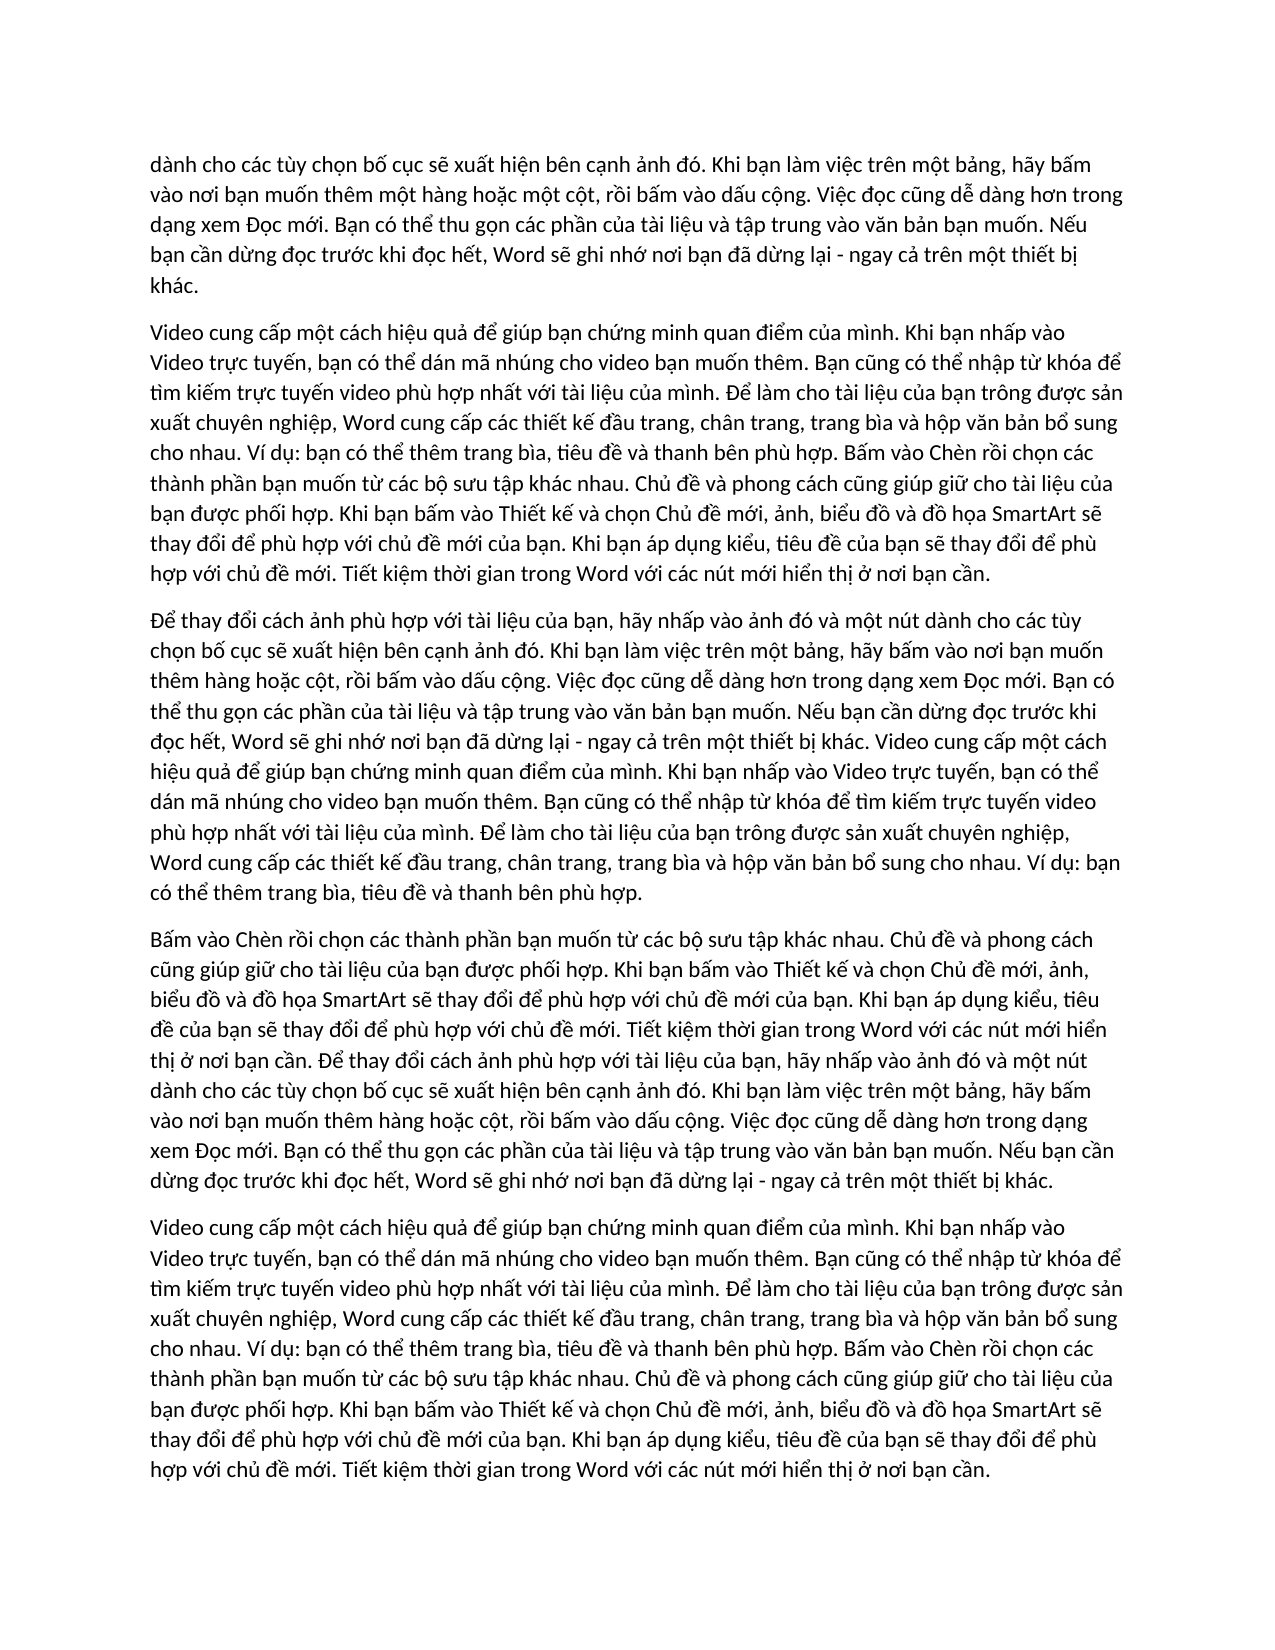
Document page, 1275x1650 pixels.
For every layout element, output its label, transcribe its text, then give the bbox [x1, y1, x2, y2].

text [150, 150, 1125, 299]
text Video cung cấp một cách hiệu quả để giúp bạn chứng minh quan điểm của mình. Khi bạn nhấp vào Video trực tuyến, bạn có thể dán mã nhúng cho video bạn muốn thêm. Bạn cũng có thể nhập từ khóa để tìm kiếm trực tuyến video phù hợp nhất với tài liệu của mình. Để làm cho tài liệu của bạn trông được sản xuất chuyên nghiệp, Word cung cấp các thiết kế đầu trang, chân trang, trang bìa và hộp văn bản bổ sung cho nhau. Ví dụ: bạn có thể thêm trang bìa, tiêu đề và thanh bên phù hợp. Bấm vào Chèn rồi chọn các thành phần bạn muốn từ các bộ sưu tập khác nhau. Chủ đề và phong cách cũng giúp giữ cho tài liệu của bạn được phối hợp. Khi bạn bấm vào Thiết kế và chọn Chủ đề mới, ảnh, biểu đồ và đồ họa SmartArt sẽ thay đổi để phù hợp với chủ đề mới của bạn. Khi bạn áp dụng kiểu, tiêu đề của bạn sẽ thay đổi để phù hợp với chủ đề mới. Tiết kiệm thời gian trong Word với các nút mới hiển thị ở nơi bạn cần. [150, 1213, 1125, 1483]
text Bấm vào Chèn rồi chọn các thành phần bạn muốn từ các bộ sưu tập khác nhau. Chủ đề và phong cách cũng giúp giữ cho tài liệu của bạn được phối hợp. Khi bạn bấm vào Thiết kế và chọn Chủ đề mới, ảnh, biểu đồ và đồ họa SmartArt sẽ thay đổi để phù hợp với chủ đề mới của bạn. Khi bạn áp dụng kiểu, tiêu đề của bạn sẽ thay đổi để phù hợp với chủ đề mới. Tiết kiệm thời gian trong Word với các nút mới hiển thị ở nơi bạn cần. Để thay đổi cách ảnh phù hợp với tài liệu của bạn, hãy nhấp vào ảnh đó và một nút dành cho các tùy chọn bố cục sẽ xuất hiện bên cạnh ảnh đó. Khi bạn làm việc trên một bảng, hãy bấm vào nơi bạn muốn thêm hàng hoặc cột, rồi bấm vào dấu cộng. Việc đọc cũng dễ dàng hơn trong dạng xem Đọc mới. Bạn có thể thu gọn các phần của tài liệu và tập trung vào văn bản bạn muốn. Nếu bạn cần dừng đọc trước khi đọc hết, Word sẽ ghi nhớ nơi bạn đã dừng lại - ngay cả trên một thiết bị khác. [150, 925, 1125, 1195]
text Để thay đổi cách ảnh phù hợp với tài liệu của bạn, hãy nhấp vào ảnh đó và một nút dành cho các tùy chọn bố cục sẽ xuất hiện bên cạnh ảnh đó. Khi bạn làm việc trên một bảng, hãy bấm vào nơi bạn muốn thêm hàng hoặc cột, rồi bấm vào dấu cộng. Việc đọc cũng dễ dàng hơn trong dạng xem Đọc mới. Bạn có thể thu gọn các phần của tài liệu và tập trung vào văn bản bạn muốn. Nếu bạn cần dừng đọc trước khi đọc hết, Word sẽ ghi nhớ nơi bạn đã dừng lại - ngay cả trên một thiết bị khác. Video cung cấp một cách hiệu quả để giúp bạn chứng minh quan điểm của mình. Khi bạn nhấp vào Video trực tuyến, bạn có thể dán mã nhúng cho video bạn muốn thêm. Bạn cũng có thể nhập từ khóa để tìm kiếm trực tuyến video phù hợp nhất với tài liệu của mình. Để làm cho tài liệu của bạn trông được sản xuất chuyên nghiệp, Word cung cấp các thiết kế đầu trang, chân trang, trang bìa và hộp văn bản bổ sung cho nhau. Ví dụ: bạn có thể thêm trang bìa, tiêu đề và thanh bên phù hợp. [150, 606, 1125, 906]
text Video cung cấp một cách hiệu quả để giúp bạn chứng minh quan điểm của mình. Khi bạn nhấp vào Video trực tuyến, bạn có thể dán mã nhúng cho video bạn muốn thêm. Bạn cũng có thể nhập từ khóa để tìm kiếm trực tuyến video phù hợp nhất với tài liệu của mình. Để làm cho tài liệu của bạn trông được sản xuất chuyên nghiệp, Word cung cấp các thiết kế đầu trang, chân trang, trang bìa và hộp văn bản bổ sung cho nhau. Ví dụ: bạn có thể thêm trang bìa, tiêu đề và thanh bên phù hợp. Bấm vào Chèn rồi chọn các thành phần bạn muốn từ các bộ sưu tập khác nhau. Chủ đề và phong cách cũng giúp giữ cho tài liệu của bạn được phối hợp. Khi bạn bấm vào Thiết kế và chọn Chủ đề mới, ảnh, biểu đồ và đồ họa SmartArt sẽ thay đổi để phù hợp với chủ đề mới của bạn. Khi bạn áp dụng kiểu, tiêu đề của bạn sẽ thay đổi để phù hợp với chủ đề mới. Tiết kiệm thời gian trong Word với các nút mới hiển thị ở nơi bạn cần. [150, 318, 1125, 587]
